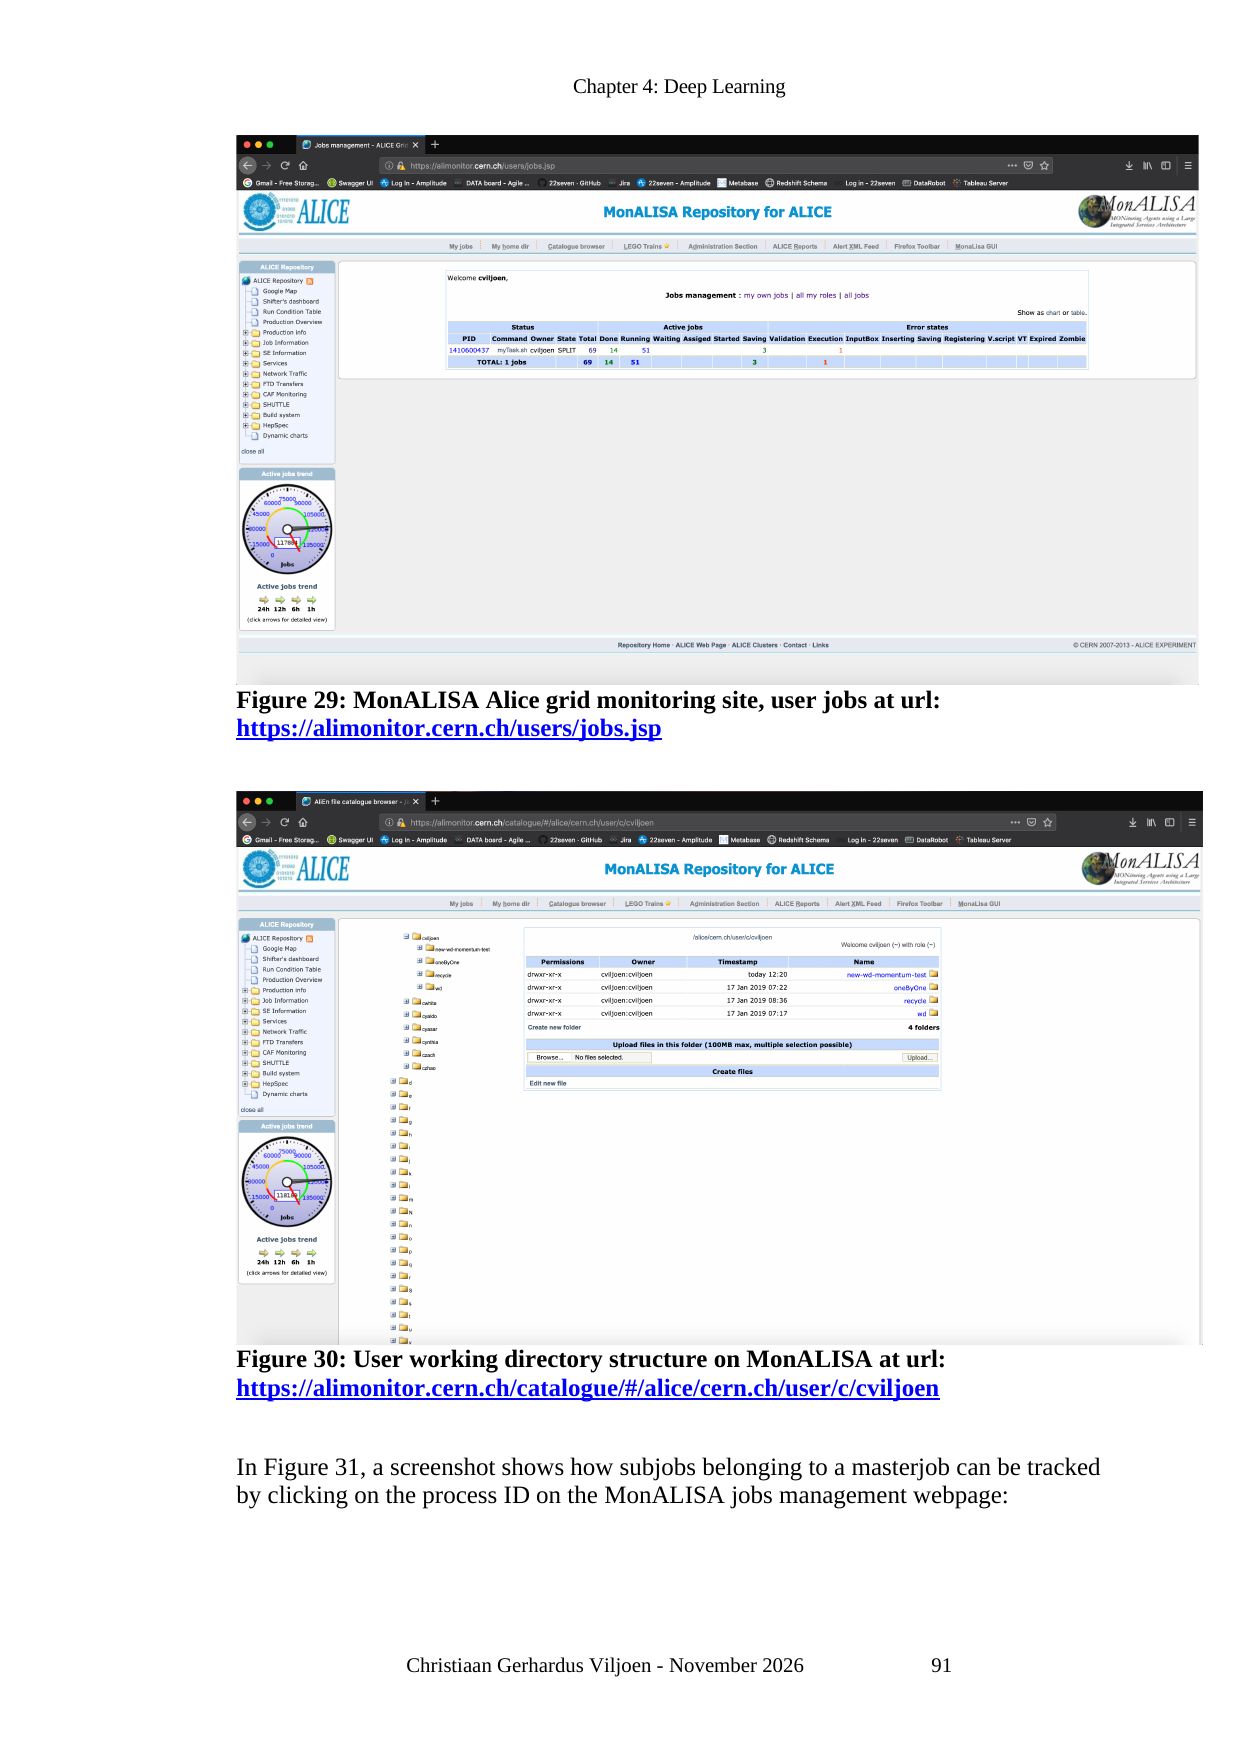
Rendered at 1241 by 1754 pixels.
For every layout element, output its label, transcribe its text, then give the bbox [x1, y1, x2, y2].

text In Figure 31, a screenshot shows how subjobs belonging to a masterjob can be tracked by clicking on the process ID on the MonALISA jobs management webpage: [236, 1452, 1122, 1509]
text Figure 29: MonALISA Alice grid monitoring site, user jobs at url: https://alimonitor.cern.ch/users/jobs.jsp [236, 685, 1122, 742]
picture [236, 791, 1203, 1345]
text Figure 30: User working directory structure on MonALISA at url: https://alimonitor.cern.ch/catalogue/#/alice/cern.ch/user/c/cviljoen [236, 1345, 1122, 1402]
picture [236, 135, 1199, 685]
